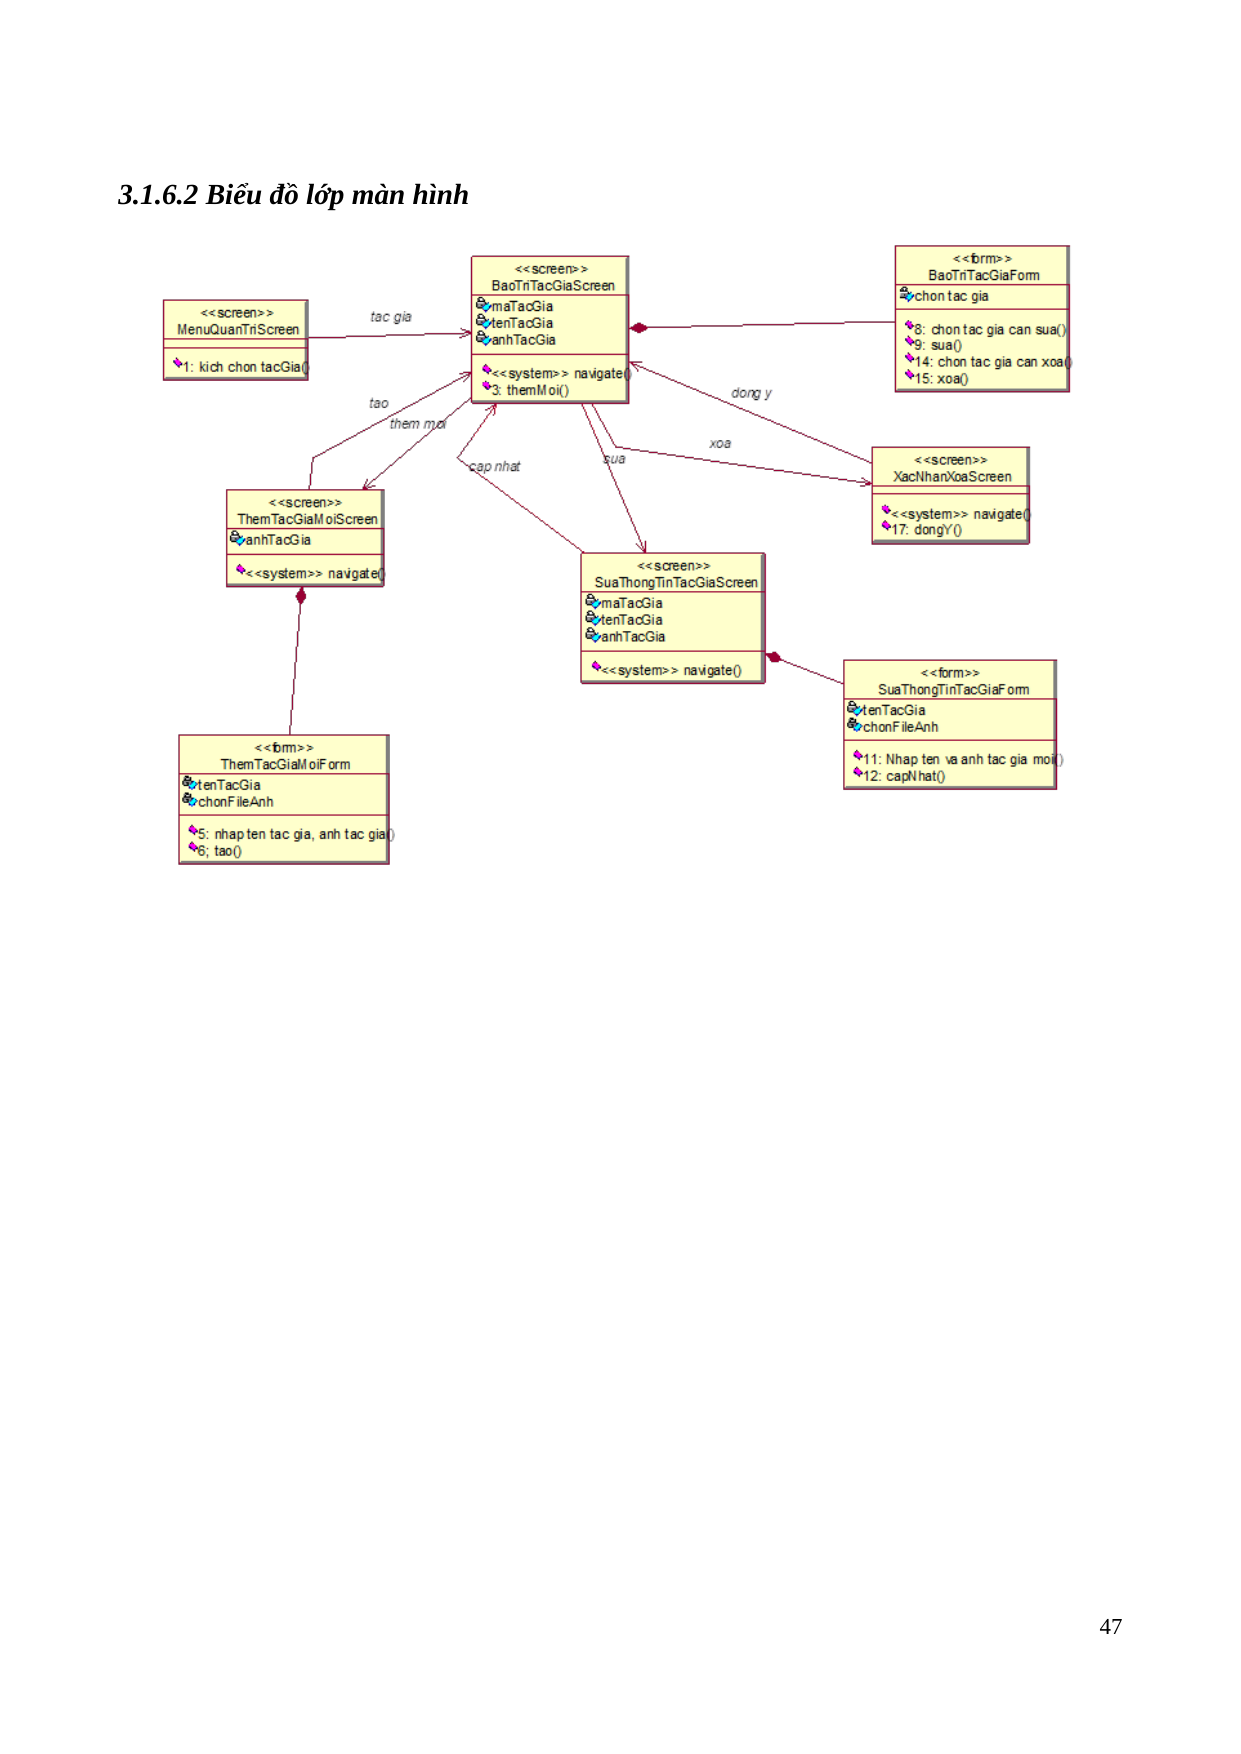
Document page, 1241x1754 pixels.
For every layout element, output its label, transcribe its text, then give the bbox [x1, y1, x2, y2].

picture [118, 240, 1123, 892]
subtitle 3.1.6.2 Biểu đồ lớp màn hình [118, 177, 1122, 211]
